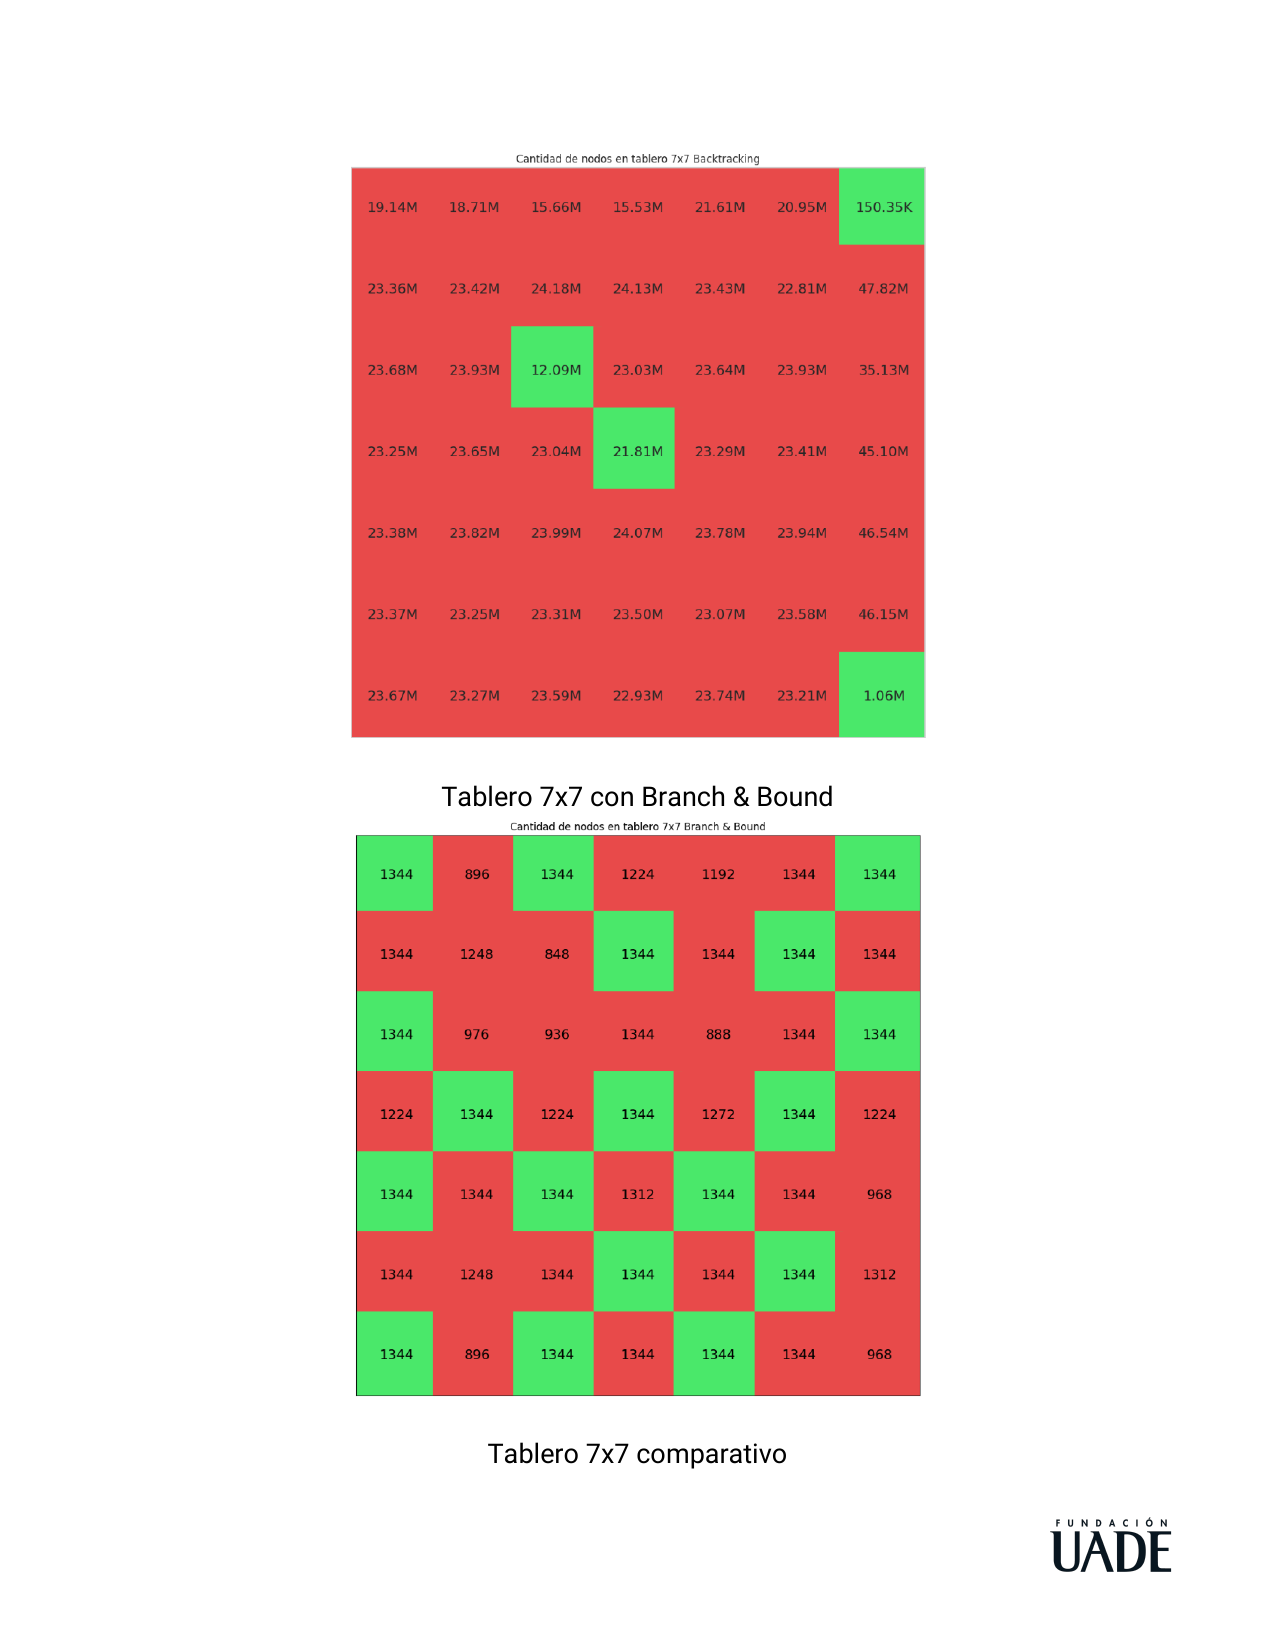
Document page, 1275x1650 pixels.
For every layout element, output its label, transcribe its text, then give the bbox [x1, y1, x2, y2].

picture [1050, 1517, 1172, 1572]
picture [352, 817, 923, 1399]
text Tablero 7x7 con Branch & Bound [150, 781, 1125, 813]
text Tablero 7x7 comparativo [150, 1439, 1125, 1470]
picture [346, 150, 929, 741]
